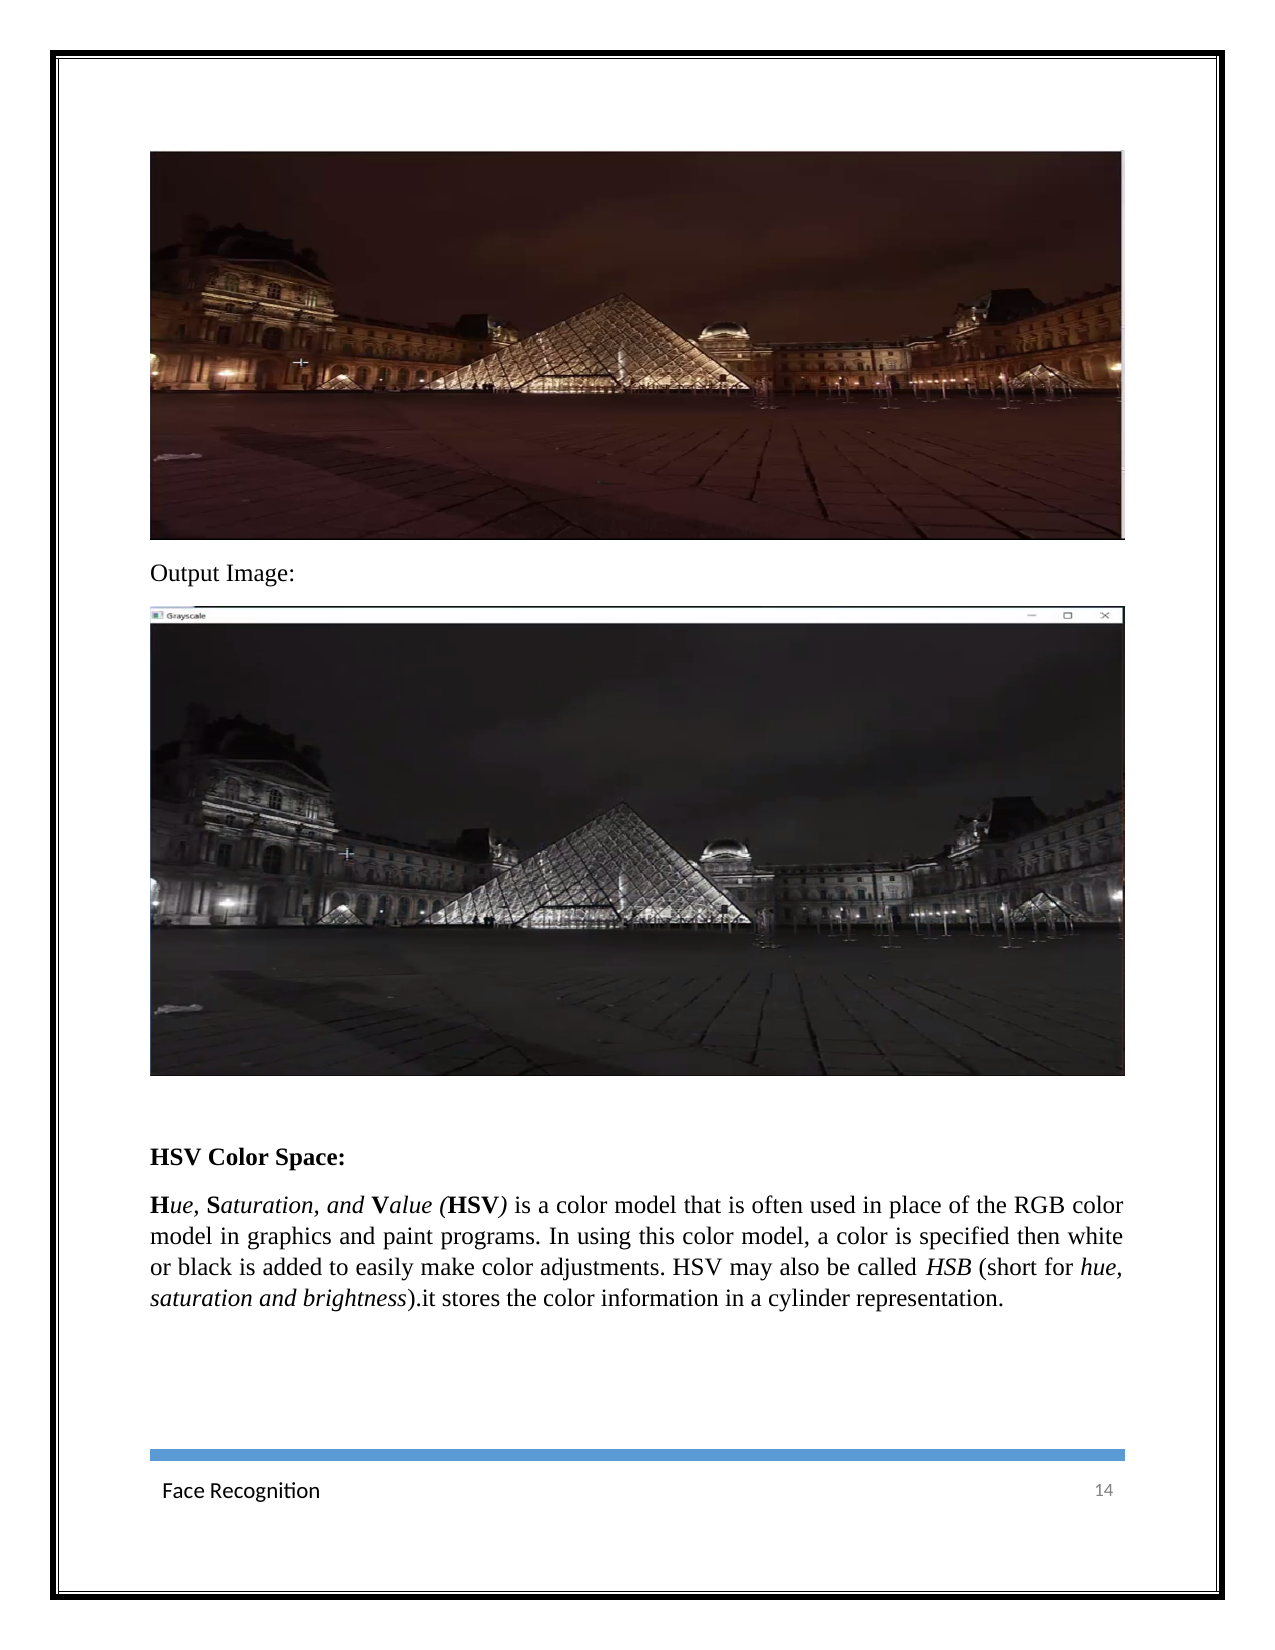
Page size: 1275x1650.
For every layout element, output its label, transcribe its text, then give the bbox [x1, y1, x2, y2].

picture [150, 606, 1125, 1076]
text Output Image: [150, 558, 1125, 587]
picture [150, 150, 1125, 540]
text HSV Color Space: [150, 1142, 1125, 1171]
text Hue, Saturation, and Value (HSV) is a color model that is often used in place of the RGB color model in graphics and paint programs. In using this color model, a color is specified then white or black is added to easily make color adjustments. HSV may also be called HSB (short for hue, saturation and brightness).it stores the color information in a cylinder representation. [150, 1190, 1125, 1312]
